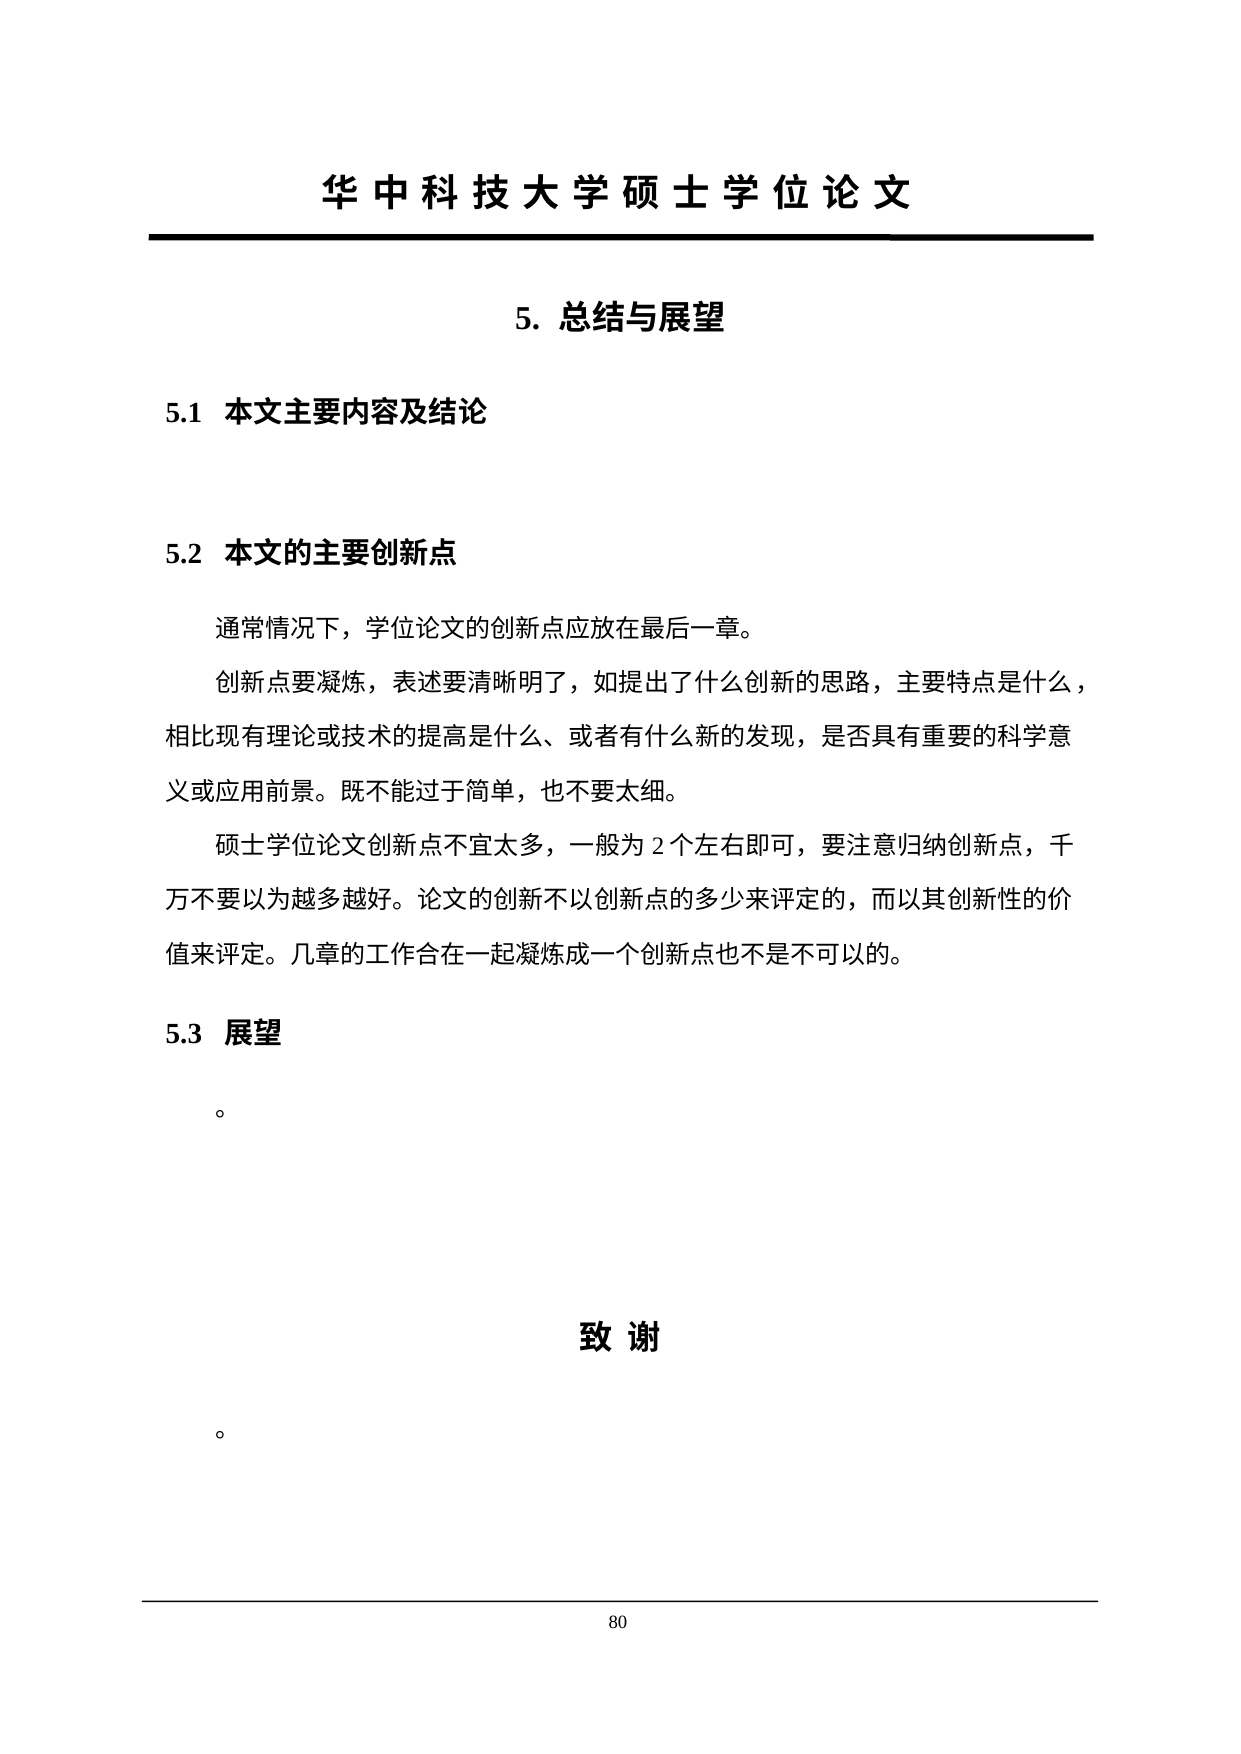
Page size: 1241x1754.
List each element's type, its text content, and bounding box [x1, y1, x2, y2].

subtitle 总结与展望 [165, 291, 1075, 339]
text 硕士学位论文创新点不宜太多，一般为2个左右即可，要注意归纳创新点，千万不要以为越多越好。论文的创新不以创新点的多少来评定的，而以其创新性的价值来评定。几章的工作合在一起凝炼成一个创新点也不是不可以的。 [165, 826, 1075, 971]
subtitle 本文的主要创新点 [165, 530, 1075, 572]
text 通常情况下，学位论文的创新点应放在最后一章。 [165, 608, 1075, 644]
subtitle 展望 [165, 1009, 1075, 1052]
text 创新点要凝炼，表述要清晰明了，如提出了什么创新的思路，主要特点是什么，相比现有理论或技术的提高是什么、或者有什么新的发现，是否具有重要的科学意义或应用前景。既不能过于简单，也不要太细。 [165, 662, 1075, 807]
text 。 [165, 1408, 1075, 1444]
text 。 [165, 1088, 1075, 1124]
subtitle 致 谢 [165, 1311, 1075, 1359]
subtitle 本文主要内容及结论 [165, 388, 1075, 430]
